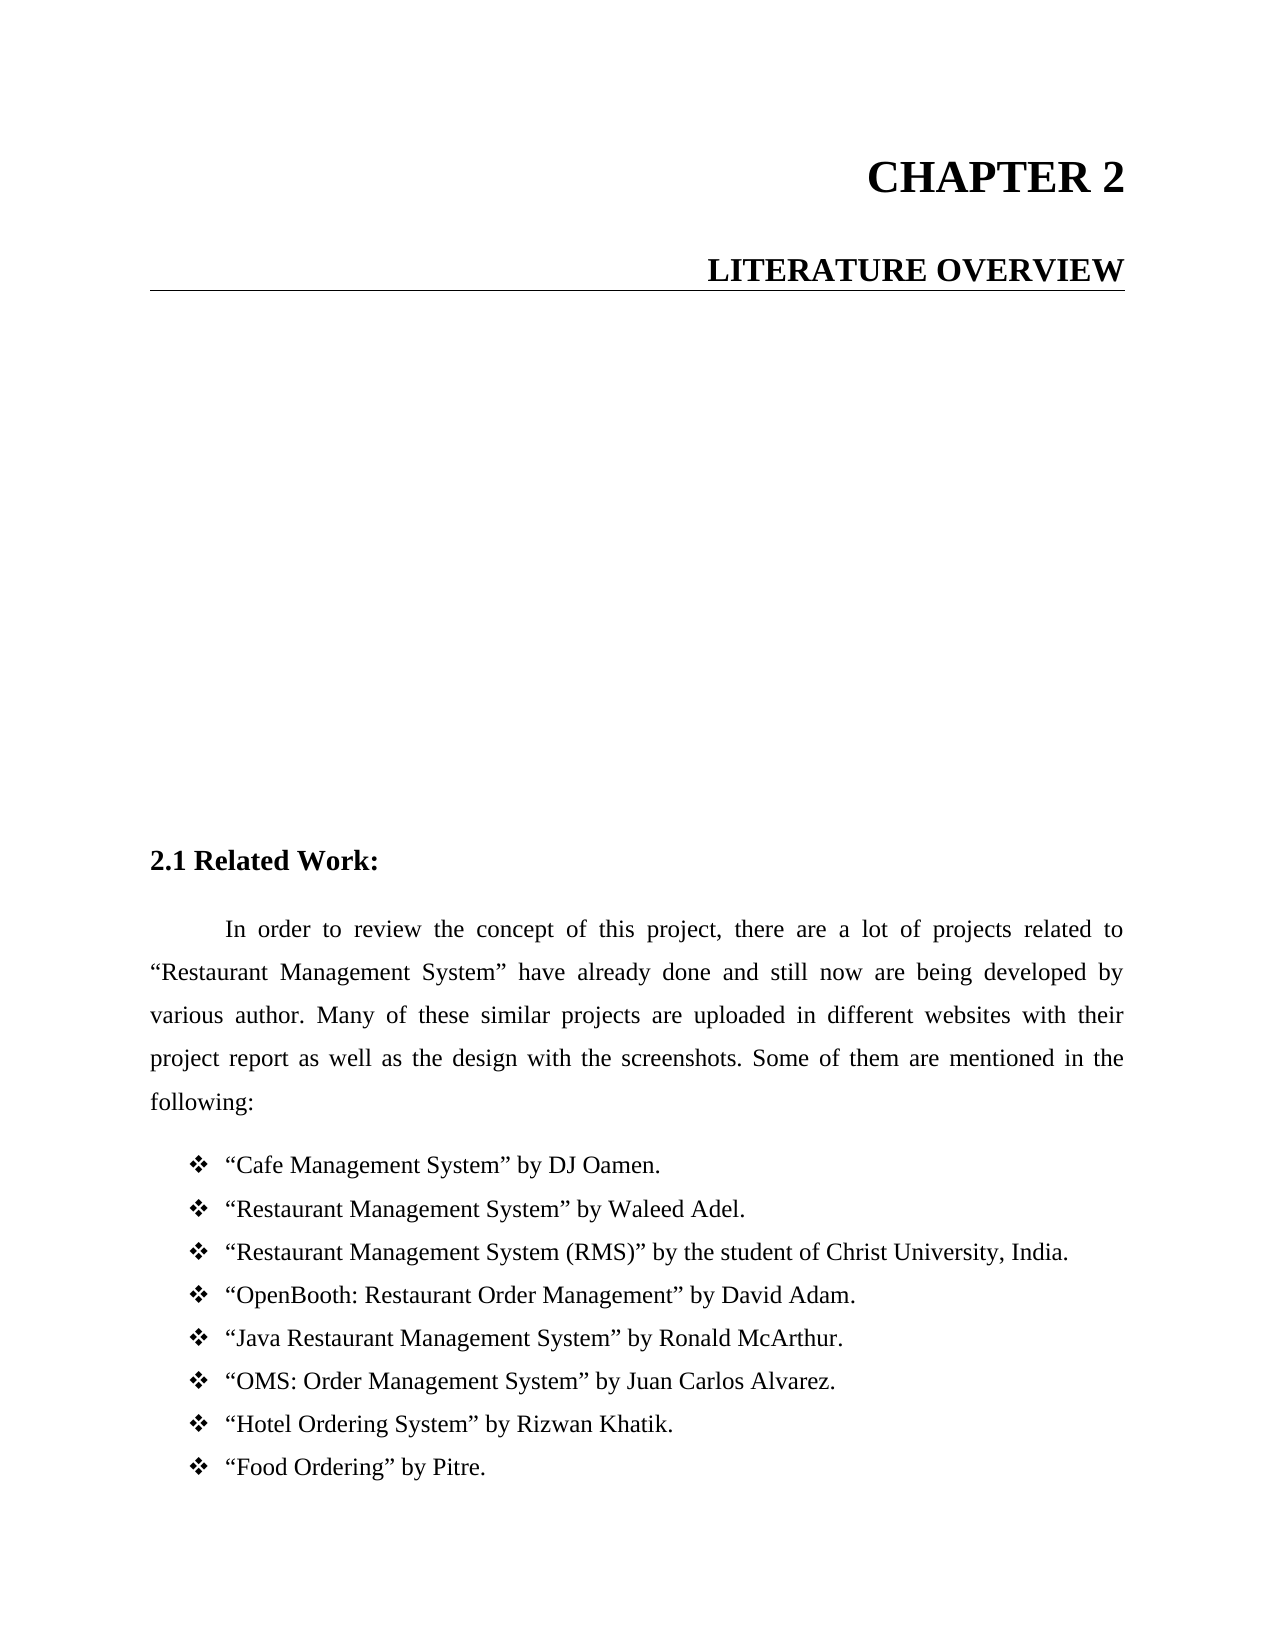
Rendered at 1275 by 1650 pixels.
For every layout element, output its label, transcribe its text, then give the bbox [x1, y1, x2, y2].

list “Java Restaurant Management System” by Ronald McArthur. [187, 1323, 1125, 1352]
list “Restaurant Management System” by Waleed Adel. [187, 1194, 1125, 1222]
list “Food Ordering” by Pitre. [187, 1452, 1125, 1481]
text 2.1 Related Work: [150, 843, 1125, 877]
text CHAPTER 2 [150, 150, 1125, 203]
list “Hotel Ordering System” by Rizwan Khatik. [187, 1409, 1125, 1438]
list “OMS: Order Management System” by Juan Carlos Alvarez. [187, 1366, 1125, 1395]
list “OpenBooth: Restaurant Order Management” by David Adam. [187, 1280, 1125, 1309]
list “Restaurant Management System (RMS)” by the student of Christ University, India. [187, 1237, 1125, 1266]
text LITERATURE OVERVIEW [150, 250, 1125, 290]
list “Cafe Management System” by DJ Oamen. [187, 1151, 1125, 1179]
text In order to review the concept of this project, there are a lot of projects related to “Restaurant Management System” have already done and still now are being developed by various author. Many of these similar projects are uploaded in different websites with their project report as well as the design with the screenshots. Some of them are mentioned in the following: [150, 914, 1125, 1115]
